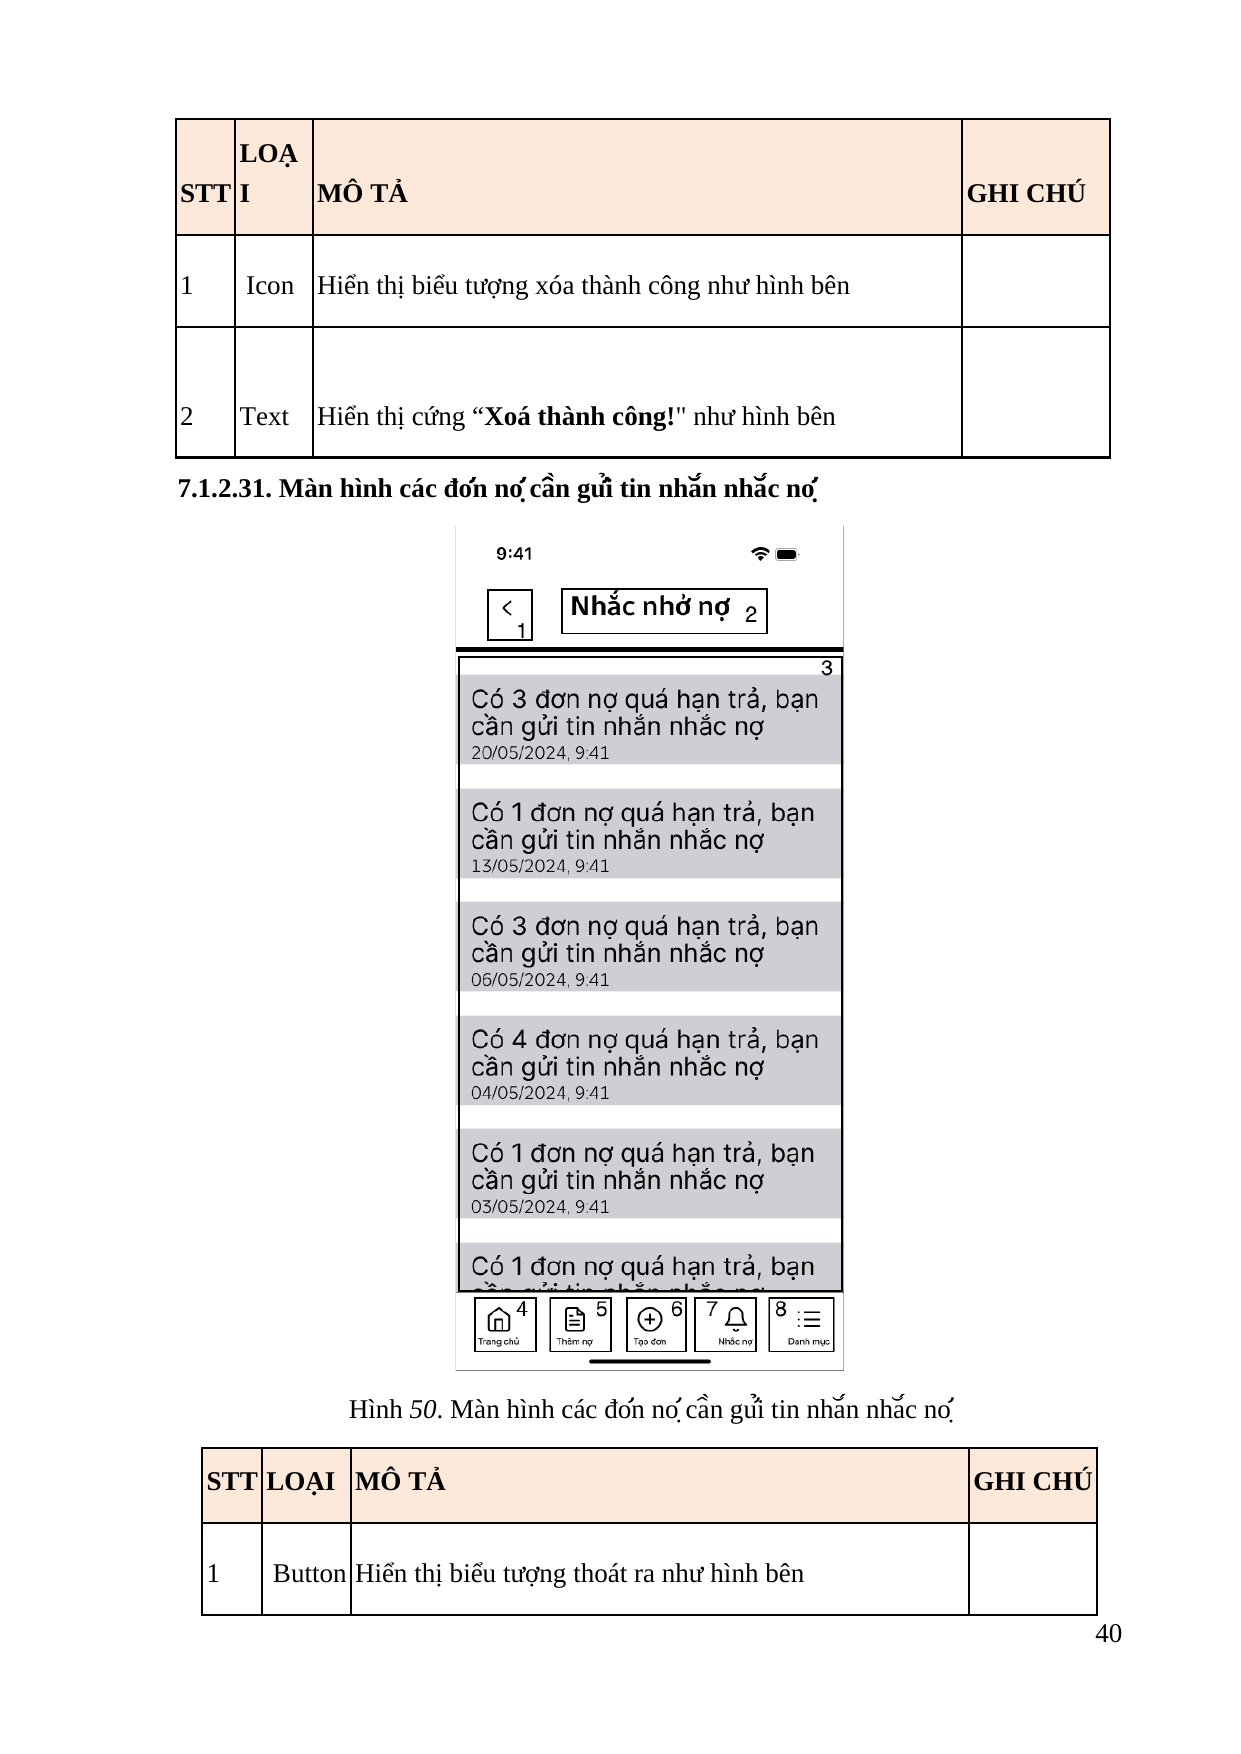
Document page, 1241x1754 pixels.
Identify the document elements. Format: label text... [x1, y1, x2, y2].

table_cell Button [263, 1524, 350, 1614]
table_cell Hiển thị biểu tượng xóa thành công như hình bên [314, 236, 961, 326]
table_header MÔ TẢ [314, 120, 961, 234]
subtitle Màn hình các đơn nợ cần gửi tin nhắn nhắc nợ [177, 471, 1122, 504]
table_header GHI CHÚ [970, 1449, 1096, 1522]
picture [455, 526, 844, 1371]
table_header LOẠI [236, 120, 312, 234]
table_cell [970, 1524, 1096, 1614]
table_header LOẠI [263, 1449, 350, 1522]
table_cell Hiển thị cứng “Xoá thành công!" như hình bên [314, 328, 961, 456]
table_cell Text [236, 328, 312, 456]
table_cell [963, 236, 1109, 326]
table_cell 2 [177, 328, 234, 456]
table_header GHI CHÚ [963, 120, 1109, 234]
table_cell 1 [203, 1524, 261, 1614]
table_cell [352, 1524, 968, 1614]
table_cell Icon [236, 236, 312, 326]
table_header STT [203, 1449, 261, 1522]
text Hình 50. Màn hình các đơn nợ cần gửi tin nhắn nhắc nợ [177, 1392, 1122, 1424]
table_cell 1 [177, 236, 234, 326]
table_cell [963, 328, 1109, 456]
table_header STT [177, 120, 234, 234]
table_header MÔ TẢ [352, 1449, 968, 1522]
